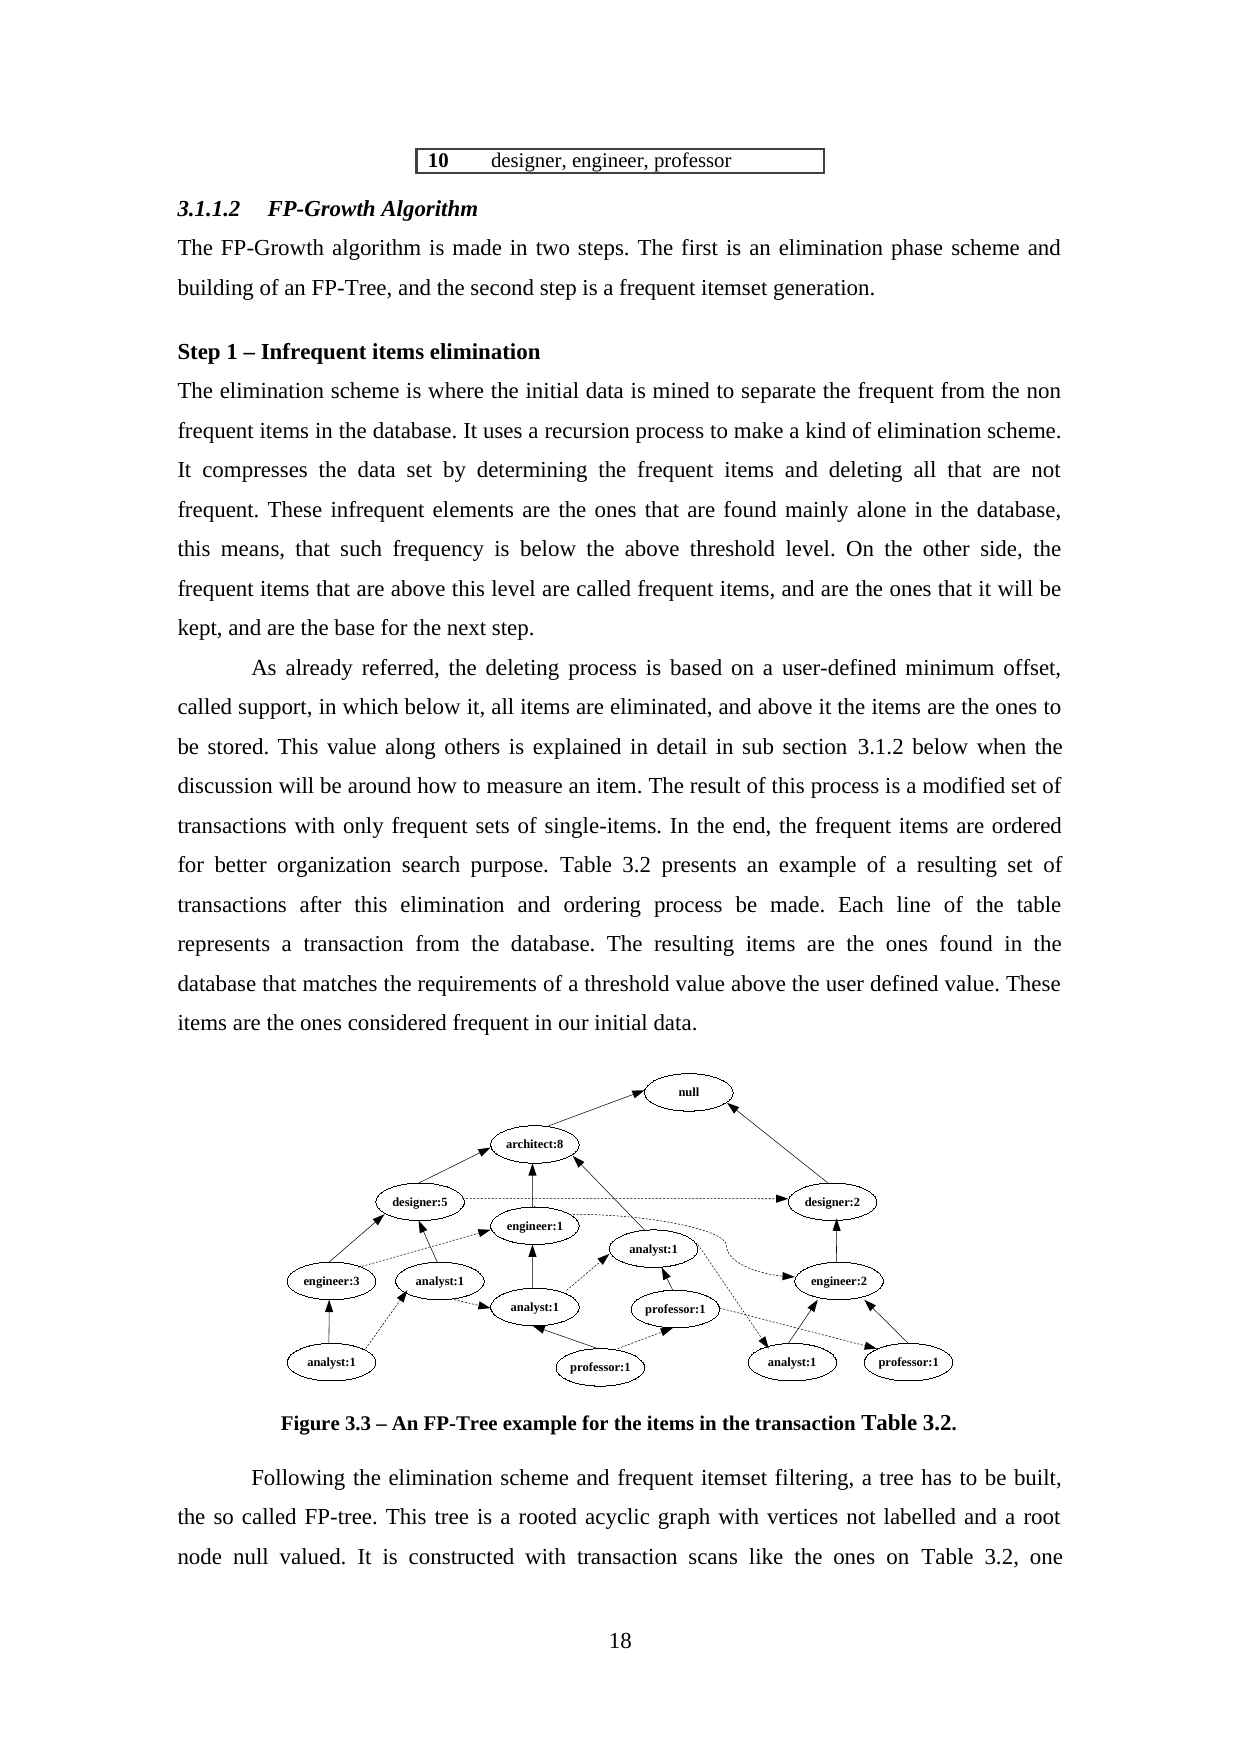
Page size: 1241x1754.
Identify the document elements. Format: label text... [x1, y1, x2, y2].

table_cell designer, engineer, professor [480, 150, 823, 172]
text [177, 1464, 1063, 1569]
text The FP-Growth algorithm is made in two steps. The first is an elimination phase scheme and building of an FP-Tree, and the second step is a frequent itemset generation. [177, 234, 1063, 300]
subtitle FP-Growth Algorithm [177, 194, 1063, 221]
text The elimination scheme is where the initial data is mined to separate the frequent from the non frequent items in the database. It uses a recursion process to make a kind of elimination scheme. It compresses the data set by determining the frequent items and deleting all that are not frequent. These infrequent elements are the ones that are found mainly alone in the database, this means, that such frequency is below the above threshold level. On the other side, the frequent items that are above this level are called frequent items, and are the ones that it will be kept, and are the base for the next step. [177, 377, 1063, 641]
table_cell 10 [418, 150, 479, 172]
text Step 1 – Infrequent items elimination [177, 338, 1063, 364]
